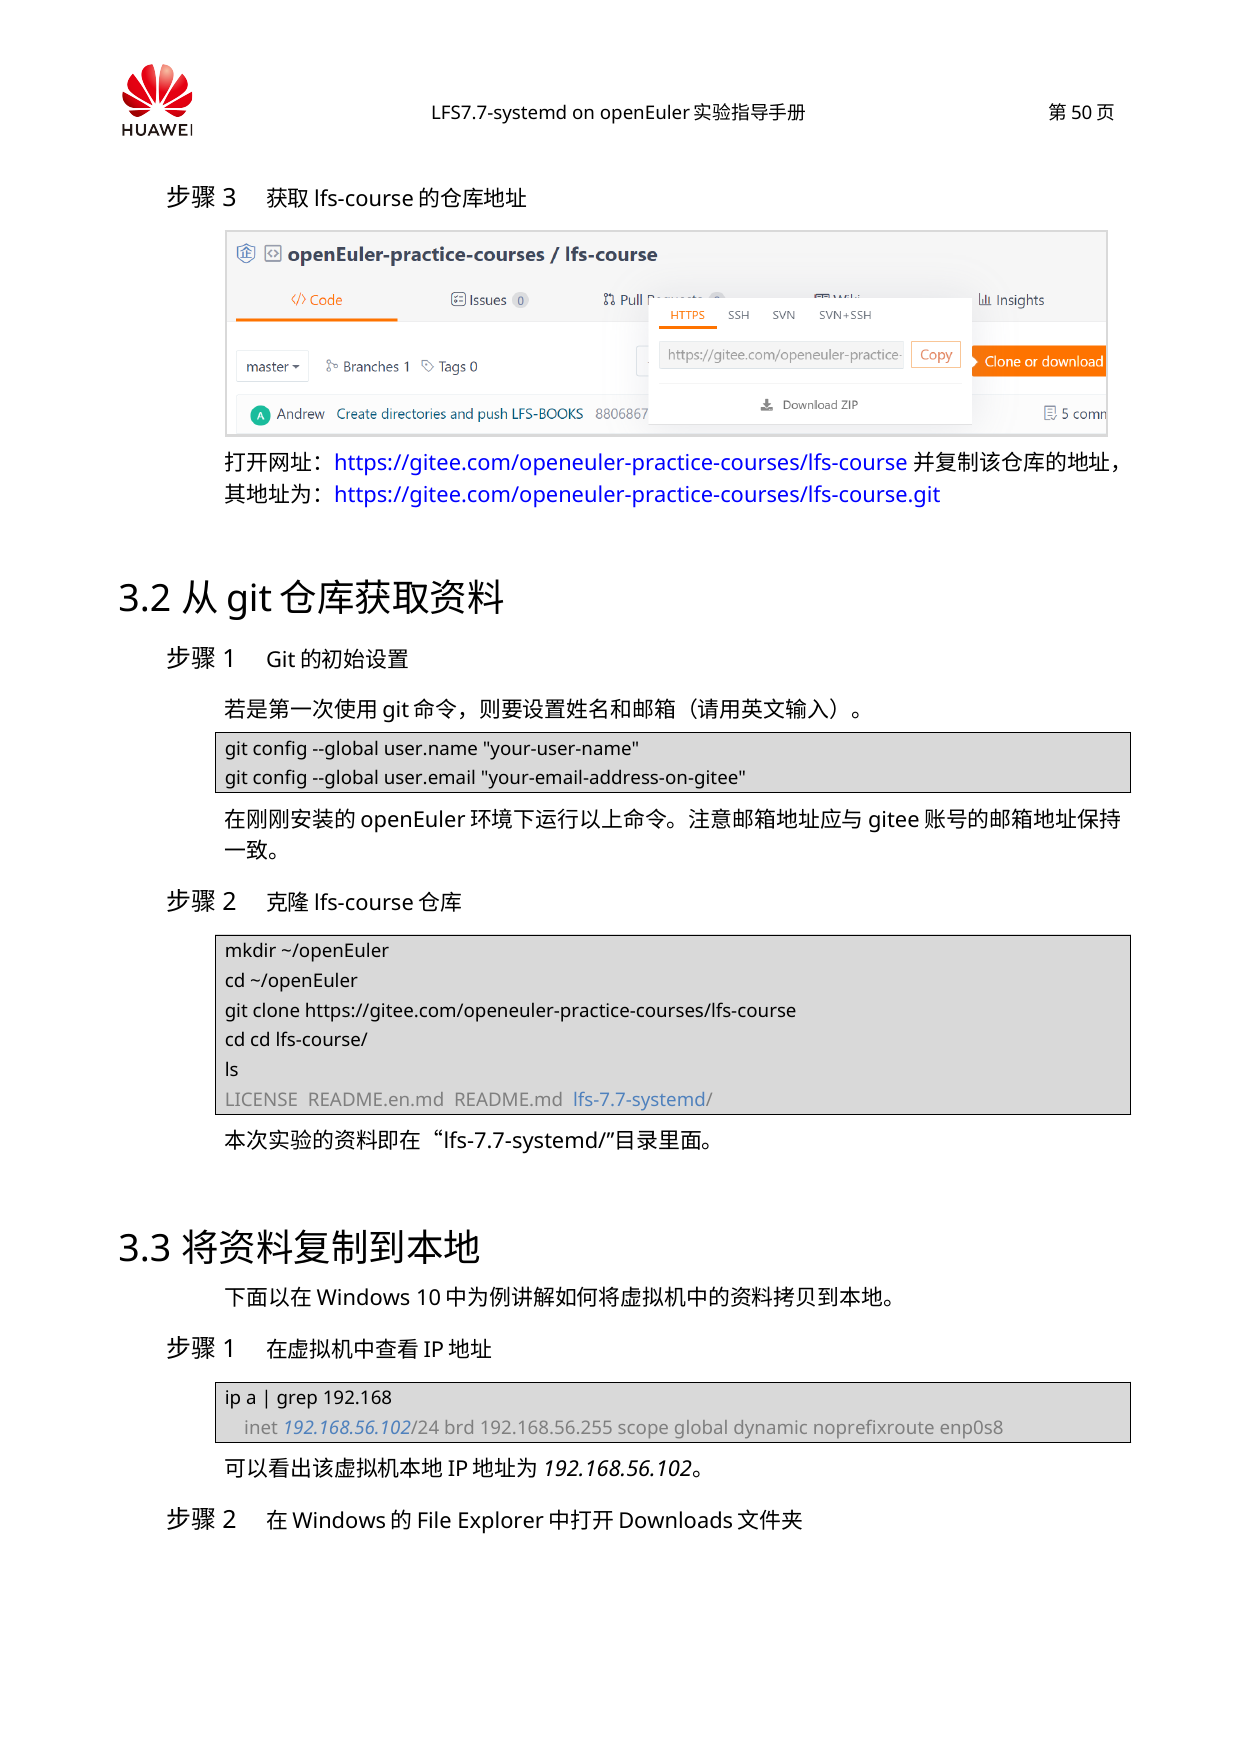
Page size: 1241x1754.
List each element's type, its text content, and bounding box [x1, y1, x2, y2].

text mkdir ~/openEuler [216, 936, 1130, 963]
text 可以看出该虚拟机本地IP地址为192.168.56.102。 [224, 1451, 1122, 1483]
text Git的初始设置 [236, 639, 1122, 675]
subtitle 将资料复制到本地 [118, 1217, 1122, 1272]
text 获取lfs-course的仓库地址 [236, 177, 1122, 213]
text git config --global user.name "your-user-name" [216, 733, 1130, 760]
text 在刚刚安装的openEuler环境下运行以上命令。注意邮箱地址应与gitee账号的邮箱地址保持一致。 [224, 802, 1122, 865]
text 若是第一次使用git命令，则要设置姓名和邮箱（请用英文输入）。 [224, 692, 1122, 723]
text 克隆lfs-course仓库 [236, 882, 1122, 918]
subtitle 从git仓库获取资料 [118, 571, 1122, 622]
text 在Windows的File Explorer中打开Downloads文件夹 [236, 1500, 1122, 1536]
picture [227, 232, 1106, 434]
picture [122, 64, 193, 136]
text git config --global user.email "your-email-address-on-gitee" [216, 761, 1130, 792]
text cd ~/openEuler [216, 964, 1130, 993]
text 本次实验的资料即在“lfs-7.7-systemd/”目录里面。 [224, 1123, 1122, 1155]
text 打开网址：https://gitee.com/openeuler-practice-courses/lfs-course 并复制该仓库的地址，其地址为：https://gitee.com/openeuler-practice-courses/lfs-course.git [224, 445, 1122, 508]
text LICENSE README.en.md README.md lfs-7.7-systemd/ [216, 1083, 1130, 1114]
text 在虚拟机中查看IP地址 [236, 1329, 1122, 1365]
text ip a | grep 192.168 [216, 1383, 1130, 1410]
text inet 192.168.56.102/24 brd 192.168.56.255 scope global dynamic noprefixroute enp0s8 [216, 1411, 1130, 1442]
text ls [216, 1053, 1130, 1082]
text 下面以在Windows 10中为例讲解如何将虚拟机中的资料拷贝到本地。 [224, 1280, 1122, 1312]
text cd cd lfs-course/ [216, 1024, 1130, 1052]
text git clone https://gitee.com/openeuler-practice-courses/lfs-course [216, 994, 1130, 1023]
